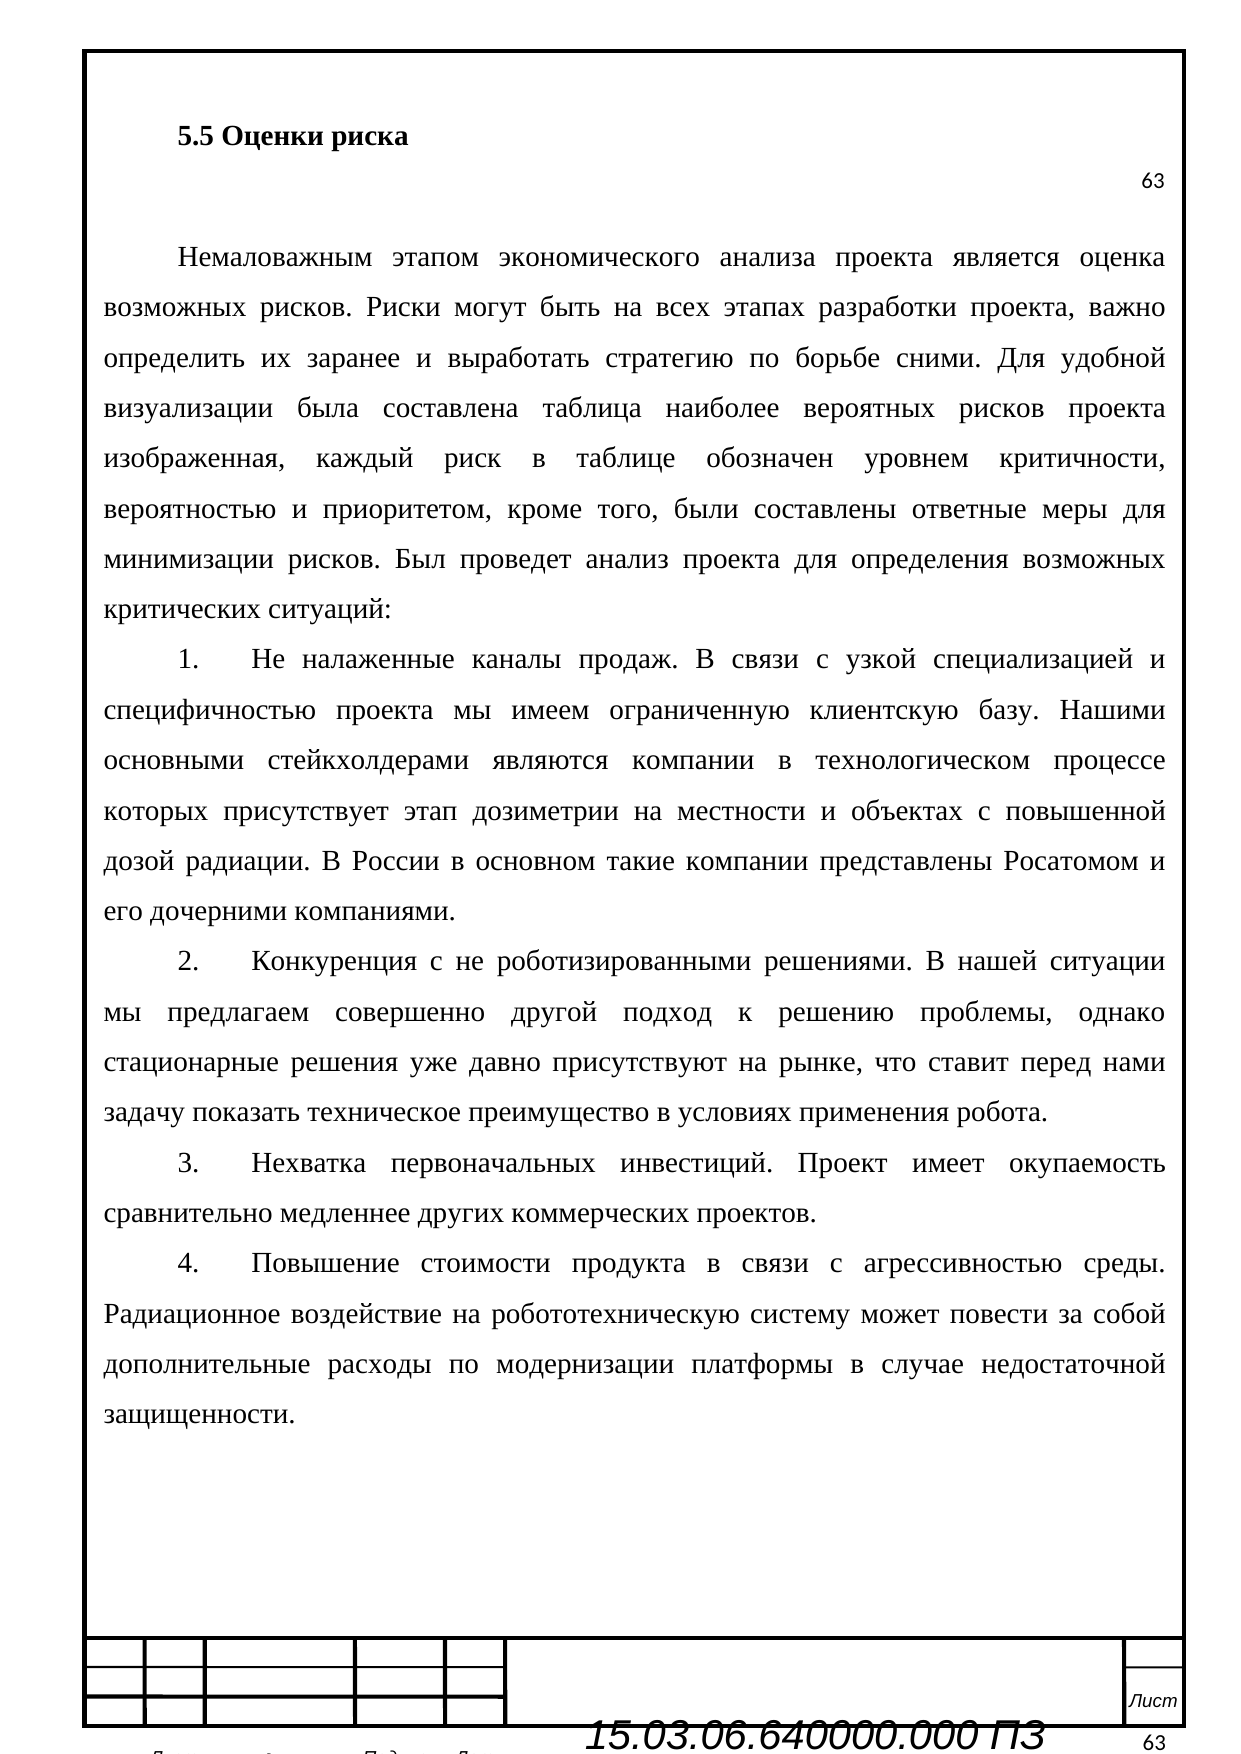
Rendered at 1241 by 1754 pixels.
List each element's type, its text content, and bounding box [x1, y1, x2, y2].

list Повышение стоимости продукта в связи с агрессивностью среды. Радиационное воздействие на робототехническую систему может повести за собой дополнительные расходы по модернизации платформы в случае недостаточной защищенности. [103, 1245, 1166, 1430]
subtitle 5.5 Оценки риска [103, 118, 1152, 152]
list Нехватка первоначальных инвестиций. Проект имеет окупаемость сравнительно медленнее других коммерческих проектов. [103, 1145, 1166, 1229]
list Не налаженные каналы продаж. В связи с узкой специализацией и специфичностью проекта мы имеем ограниченную клиентскую базу. Нашими основными стейкхолдерами являются компании в технологическом процессе которых присутствует этап дозиметрии на местности и объектах с повышенной дозой радиации. В России в основном такие компании представлены Росатомом и его дочерними компаниями. [103, 642, 1166, 927]
list Конкуренция с не роботизированными решениями. В нашей ситуации мы предлагаем совершенно другой подход к решению проблемы, однако стационарные решения уже давно присутствуют на рынке, что ставит перед нами задачу показать техническое преимущество в условиях применения робота. [103, 943, 1166, 1128]
text Немаловажным этапом экономического анализа проекта является оценка возможных рисков. Риски могут быть на всех этапах разработки проекта, важно определить их заранее и выработать стратегию по борьбе сними. Для удобной визуализации была составлена таблица наиболее вероятных рисков проекта изображенная, каждый риск в таблице обозначен уровнем критичности, вероятностью и приоритетом, кроме того, были составлены ответные меры для минимизации рисков. Был проведет анализ проекта для определения возможных критических ситуаций: [103, 239, 1166, 625]
